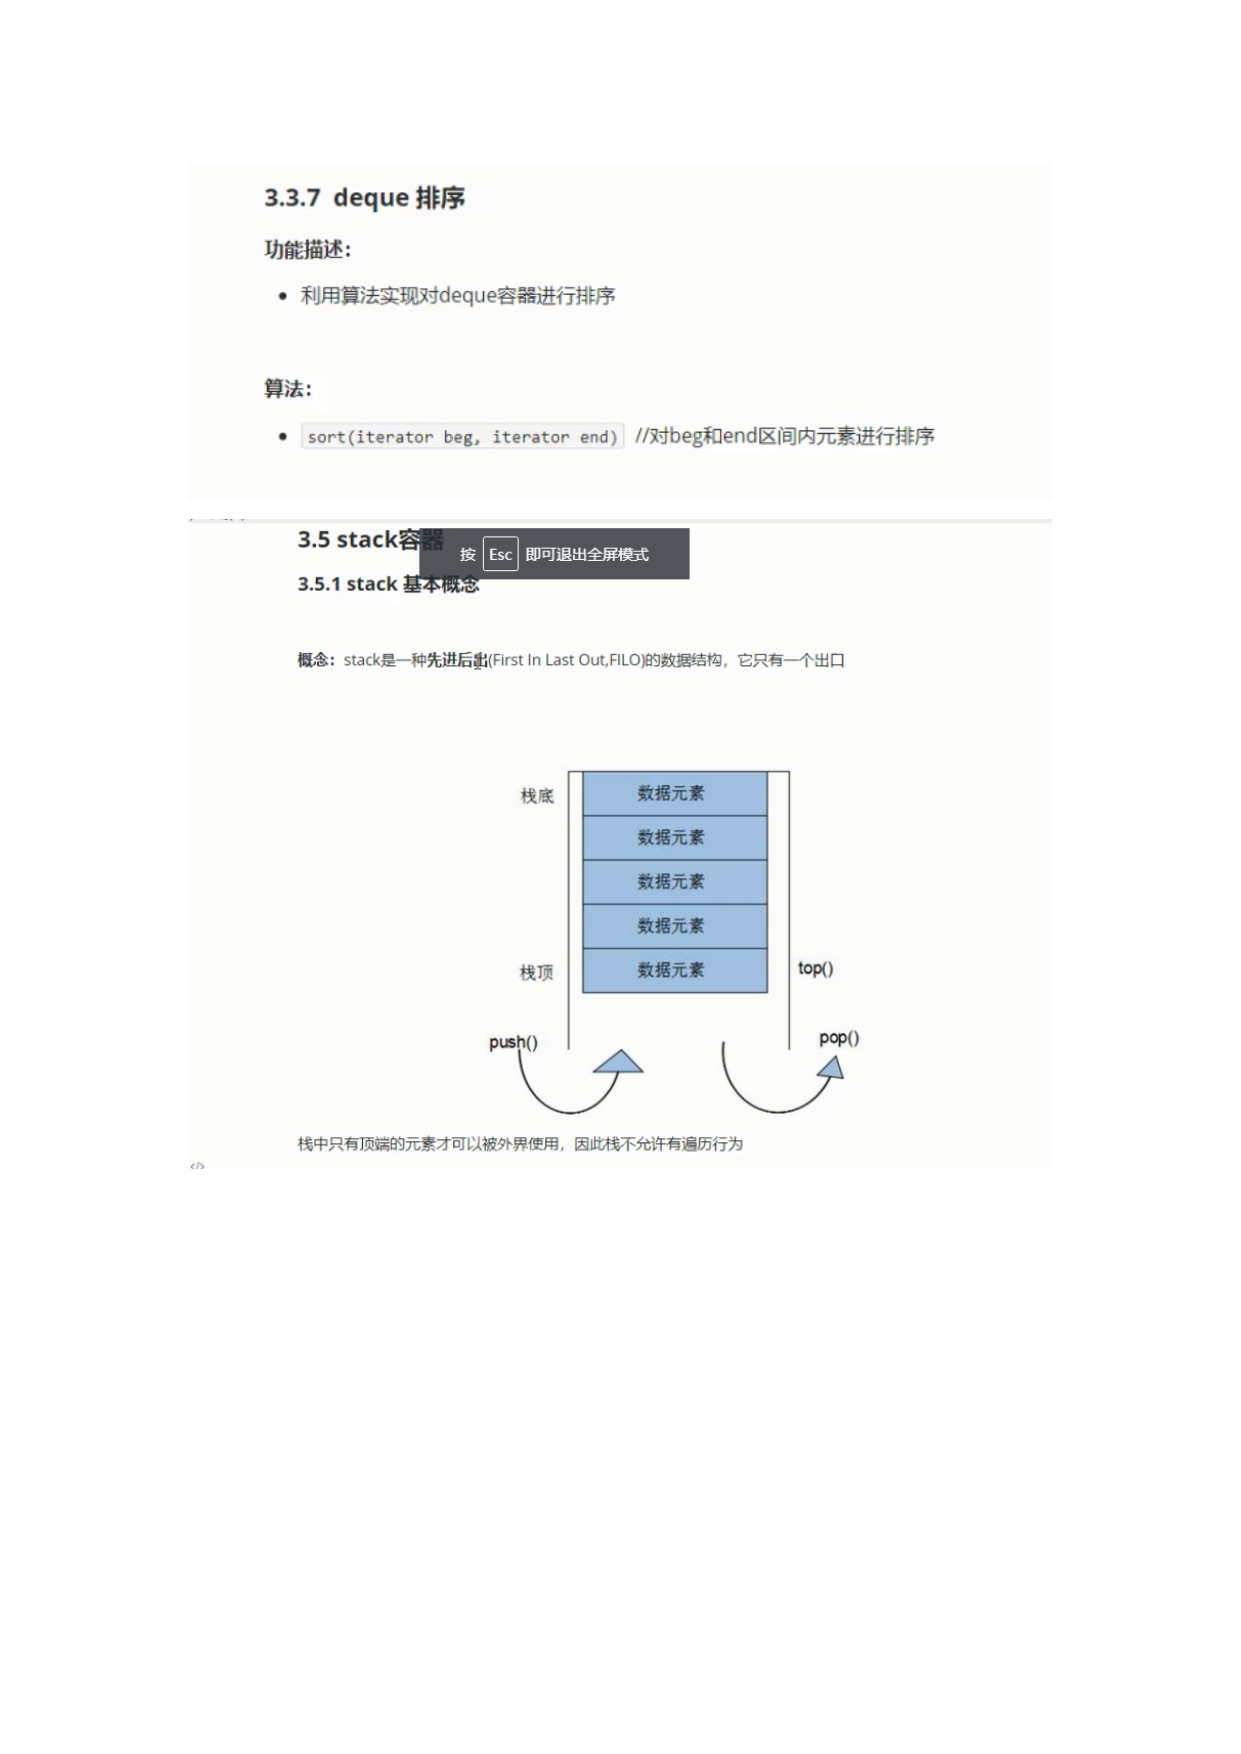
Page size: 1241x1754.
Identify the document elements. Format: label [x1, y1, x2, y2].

picture [187, 519, 1052, 1169]
picture [187, 162, 1053, 500]
